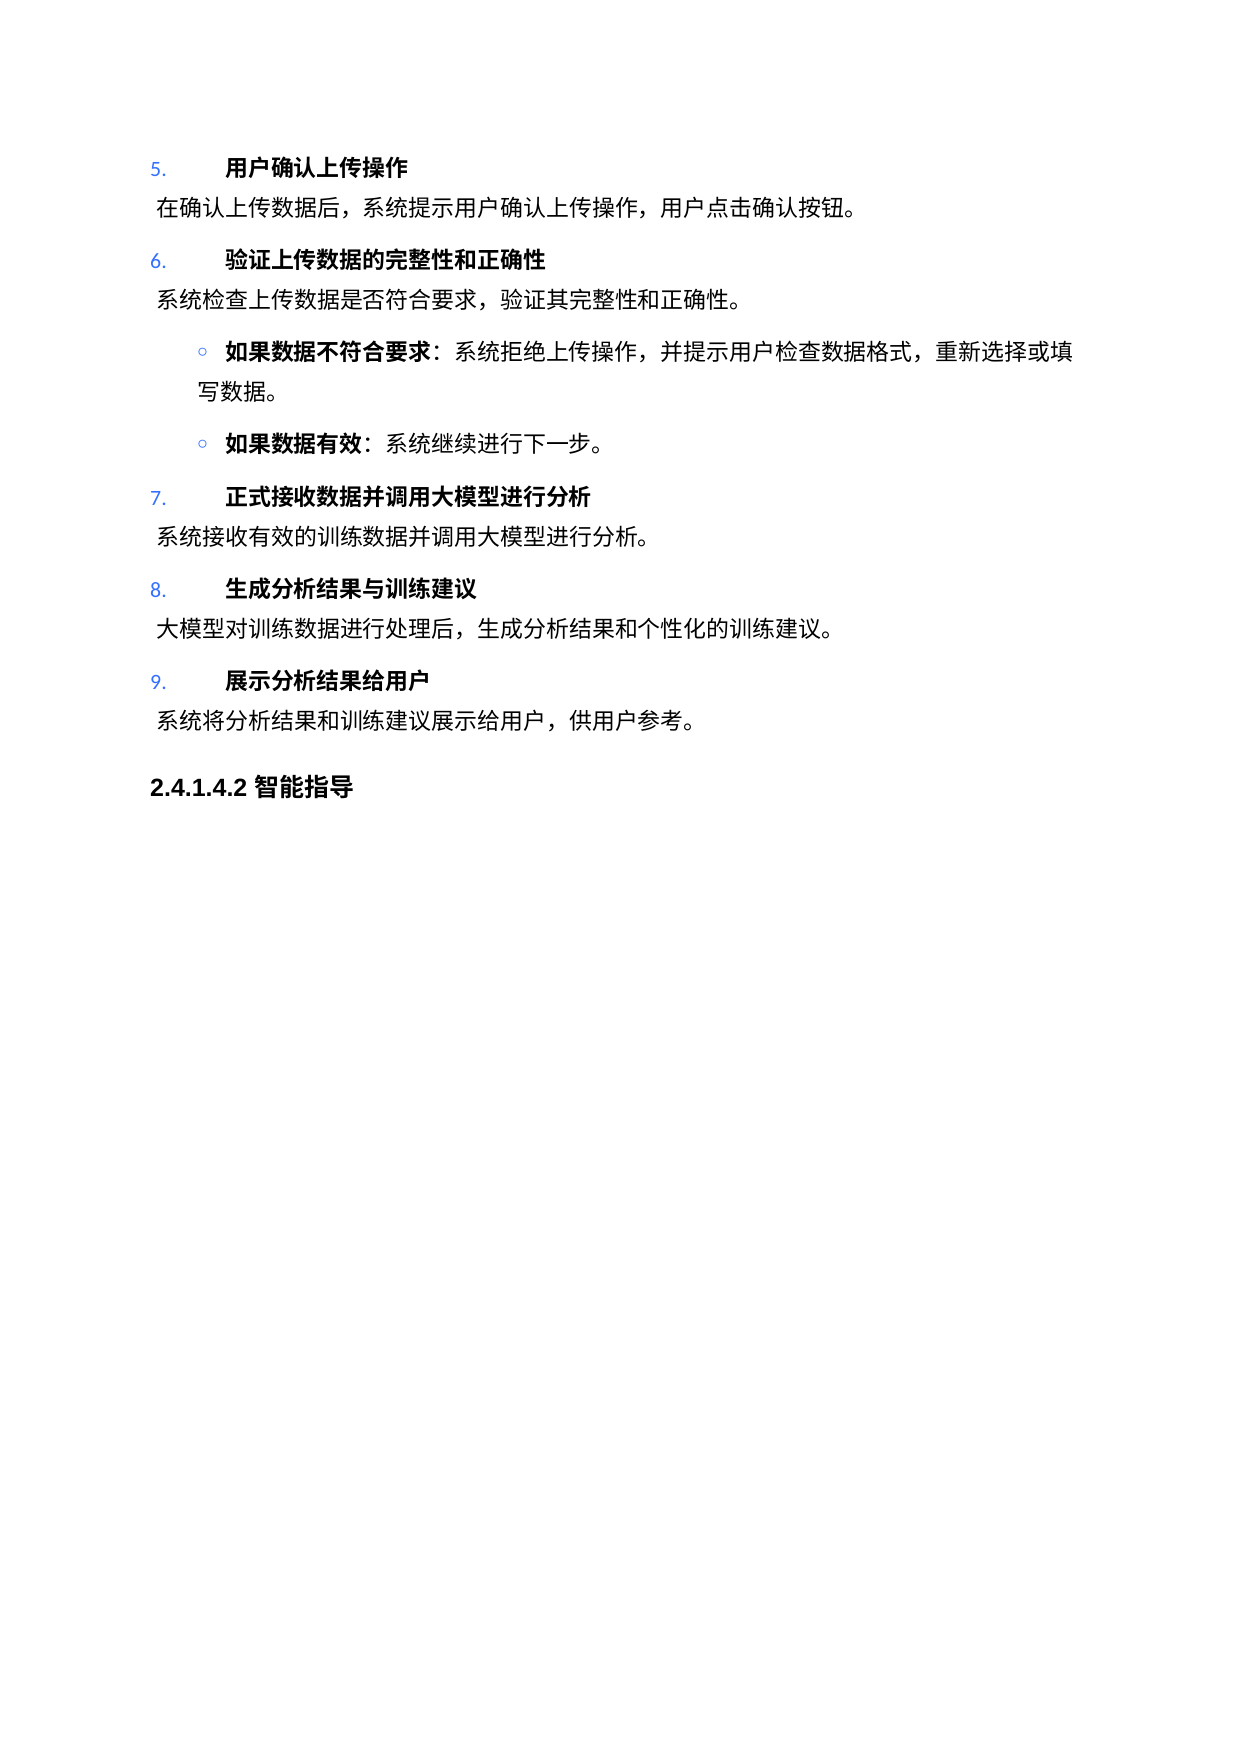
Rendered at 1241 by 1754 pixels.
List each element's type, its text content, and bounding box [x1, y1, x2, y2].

list 生成分析结果与训练建议 大模型对训练数据进行处理后，生成分析结果和个性化的训练建议。 [150, 571, 1090, 644]
list 如果数据有效：系统继续进行下一步。 [197, 426, 1090, 459]
text 2.4.1.4.2 智能指导 [150, 767, 1090, 803]
list 用户确认上传操作 在确认上传数据后，系统提示用户确认上传操作，用户点击确认按钮。 [150, 150, 1090, 223]
list 正式接收数据并调用大模型进行分析 系统接收有效的训练数据并调用大模型进行分析。 [150, 478, 1090, 552]
list 如果数据不符合要求：系统拒绝上传操作，并提示用户检查数据格式，重新选择或填写数据。 [197, 334, 1090, 407]
list 验证上传数据的完整性和正确性 系统检查上传数据是否符合要求，验证其完整性和正确性。 [150, 242, 1090, 315]
list 展示分析结果给用户 系统将分析结果和训练建议展示给用户，供用户参考。 [150, 663, 1090, 736]
